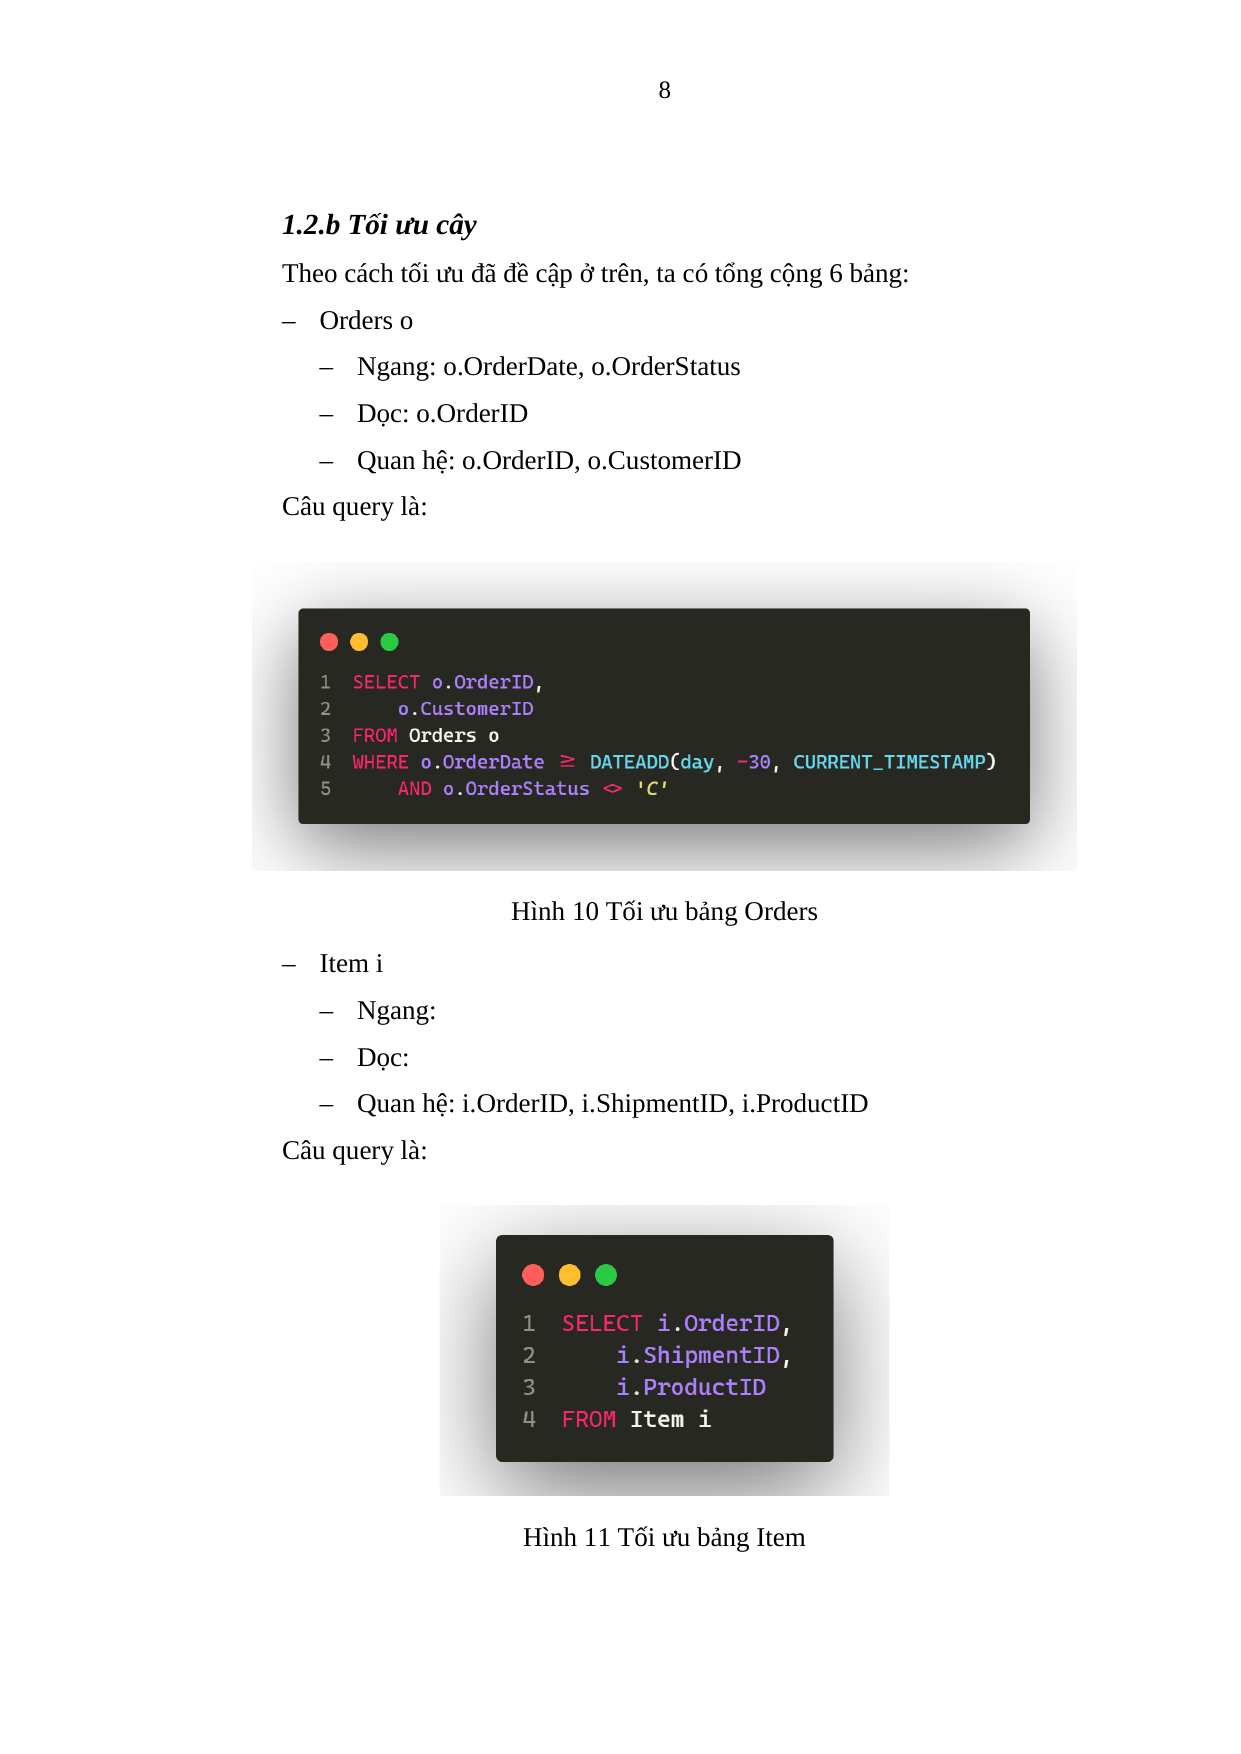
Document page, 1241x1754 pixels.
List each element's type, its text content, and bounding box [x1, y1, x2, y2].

text Theo cách tối ưu đã đề cập ở trên, ta có tổng cộng 6 bảng: [207, 257, 1122, 288]
list Dọc: o.OrderID [319, 397, 1122, 428]
text Câu query là: [207, 1134, 1122, 1165]
list Orders o [282, 304, 1122, 335]
picture [439, 1205, 890, 1496]
list Ngang: [319, 994, 1122, 1025]
text Câu query là: [207, 490, 1122, 522]
text Tối ưu cây [282, 207, 1122, 240]
list Dọc: [319, 1041, 1122, 1072]
picture [252, 562, 1077, 871]
list Ngang: o.OrderDate, o.OrderStatus [319, 350, 1122, 382]
list Quan hệ: i.OrderID, i.ShipmentID, i.ProductID [319, 1087, 1122, 1118]
list Quan hệ: o.OrderID, o.CustomerID [319, 444, 1122, 475]
list Item i [282, 947, 1122, 978]
